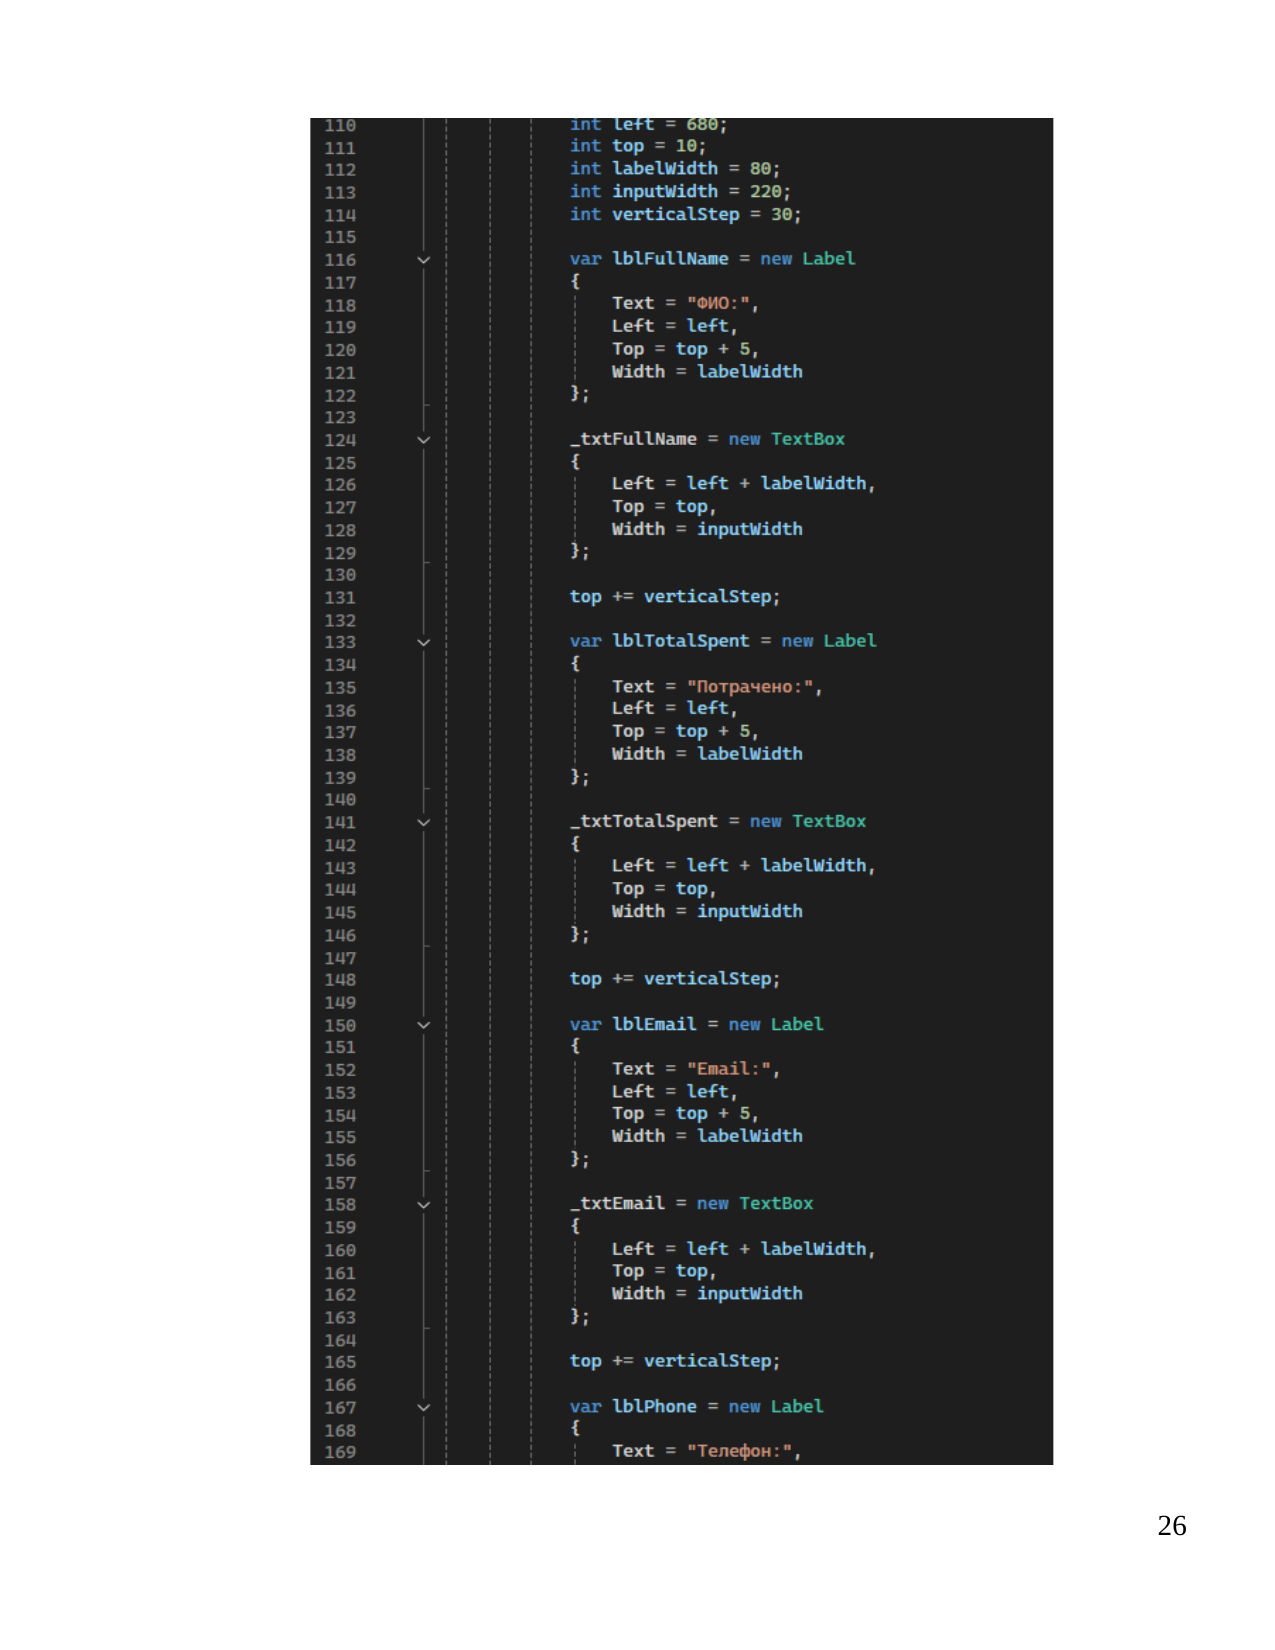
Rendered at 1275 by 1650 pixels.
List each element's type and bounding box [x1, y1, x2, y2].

picture [310, 118, 1054, 1465]
